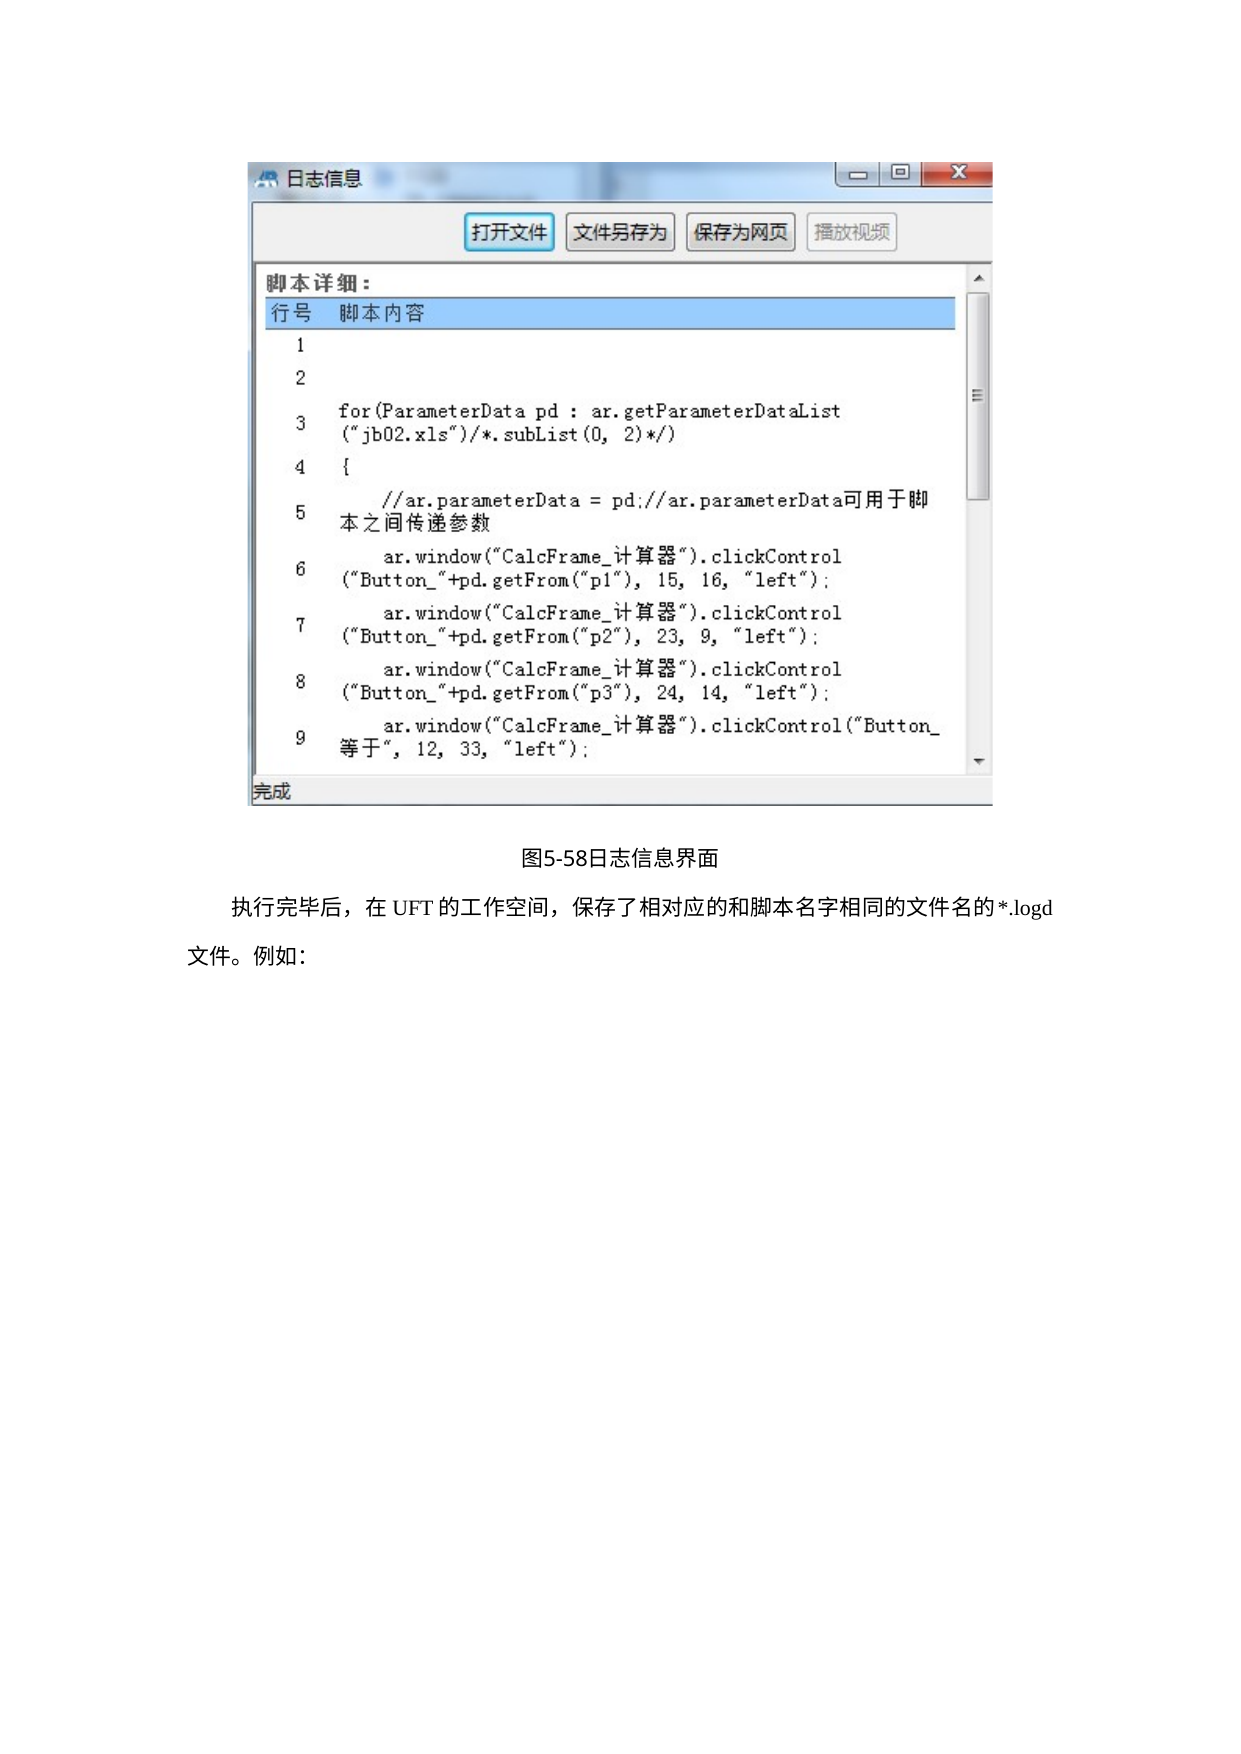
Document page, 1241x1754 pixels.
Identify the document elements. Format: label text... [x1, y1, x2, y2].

picture [247, 162, 993, 806]
text 执行完毕后，在UFT的工作空间，保存了相对应的和脚本名字相同的文件名的*.logd文件。例如： [187, 889, 1053, 971]
